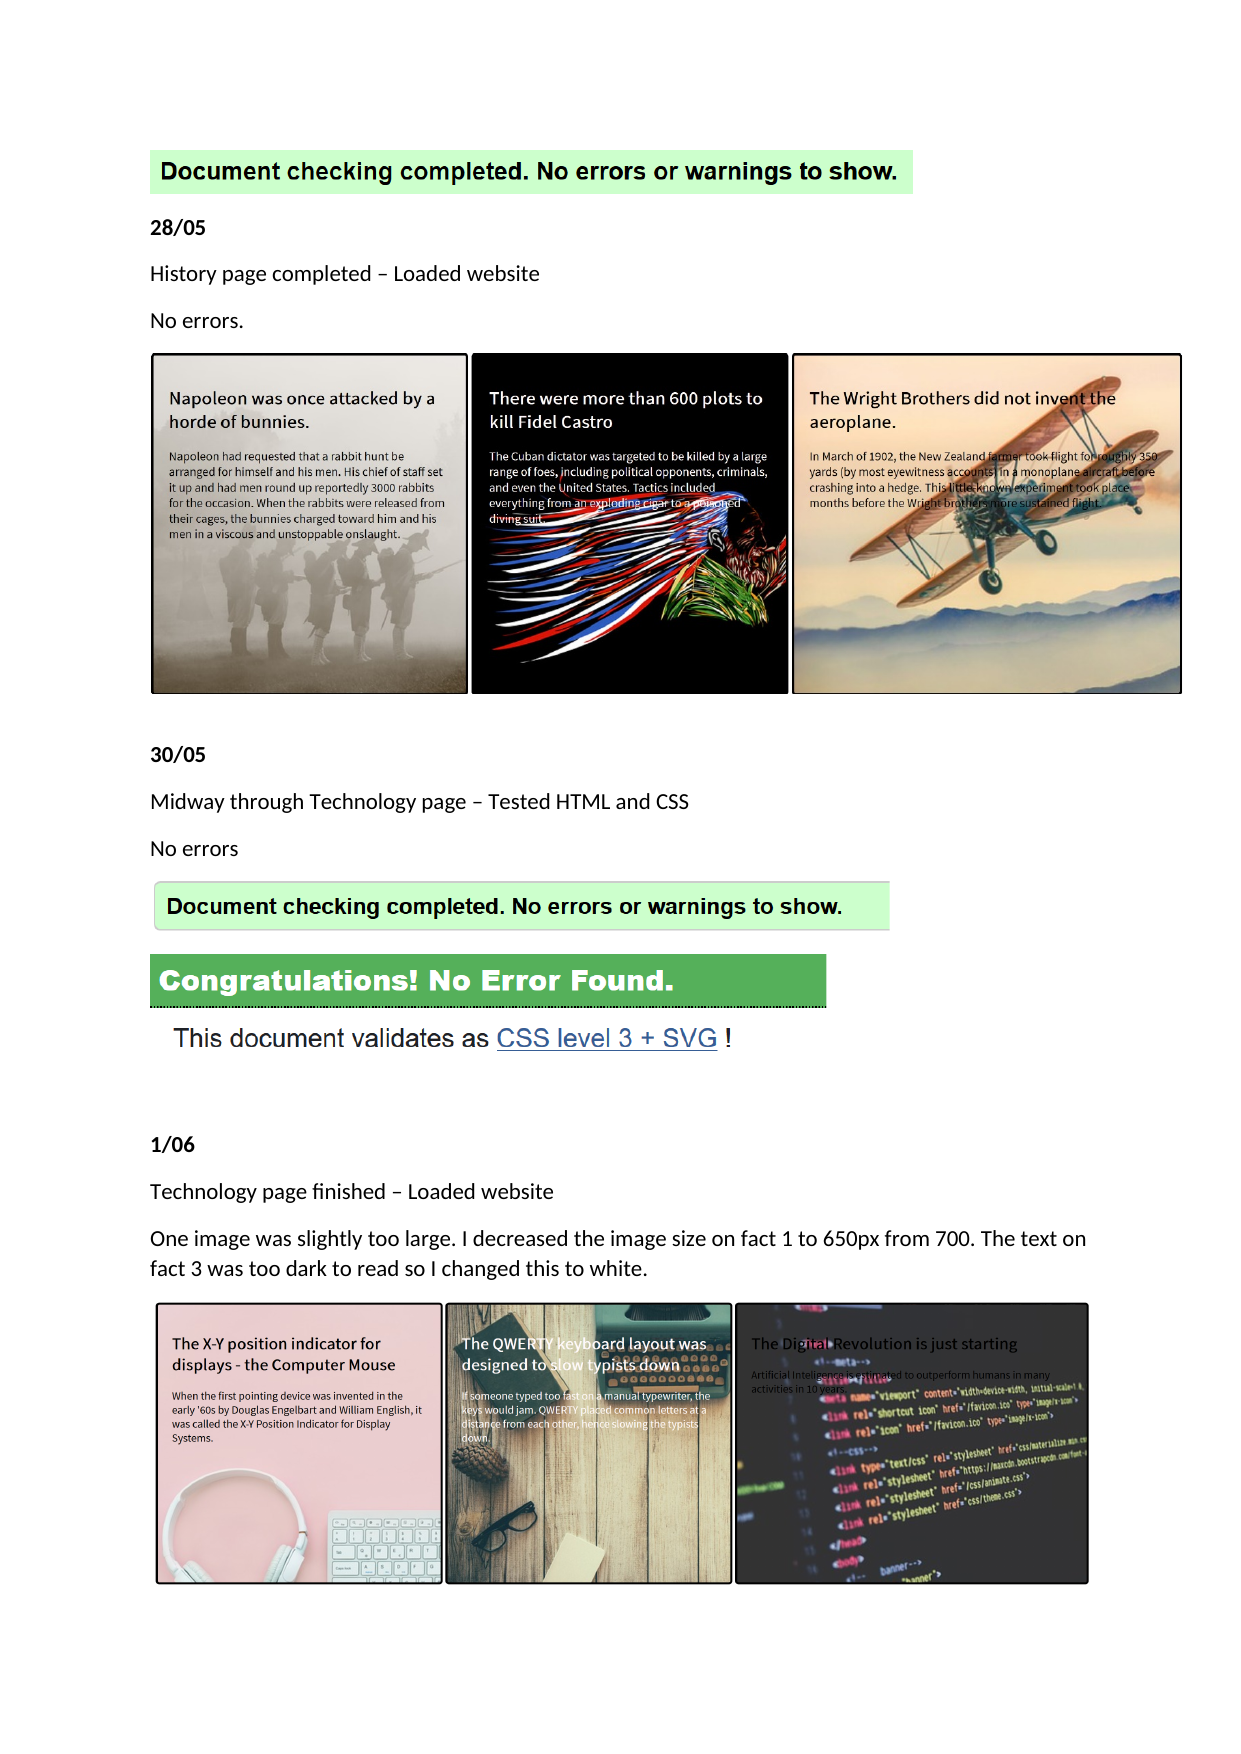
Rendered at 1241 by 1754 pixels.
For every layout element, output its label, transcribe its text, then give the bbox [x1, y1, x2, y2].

text 28/05 [150, 213, 1090, 241]
picture [150, 353, 1183, 694]
text Technology page finished – Loaded website [150, 1177, 1090, 1205]
text History page completed – Loaded website [150, 259, 1090, 287]
text Midway through Technology page – Tested HTML and CSS [150, 787, 1090, 815]
picture [150, 881, 890, 935]
picture [150, 150, 913, 194]
text 30/05 [150, 740, 1090, 768]
text One image was slightly too large. I decreased the image size on fact 1 to 650px from 700. The text on fact 3 was too dark to read so I changed this to white. [150, 1224, 1090, 1282]
text No errors. [150, 306, 1090, 334]
picture [150, 1300, 1091, 1587]
picture [150, 953, 827, 1065]
text No errors [150, 834, 1090, 862]
text 1/06 [150, 1130, 1090, 1158]
